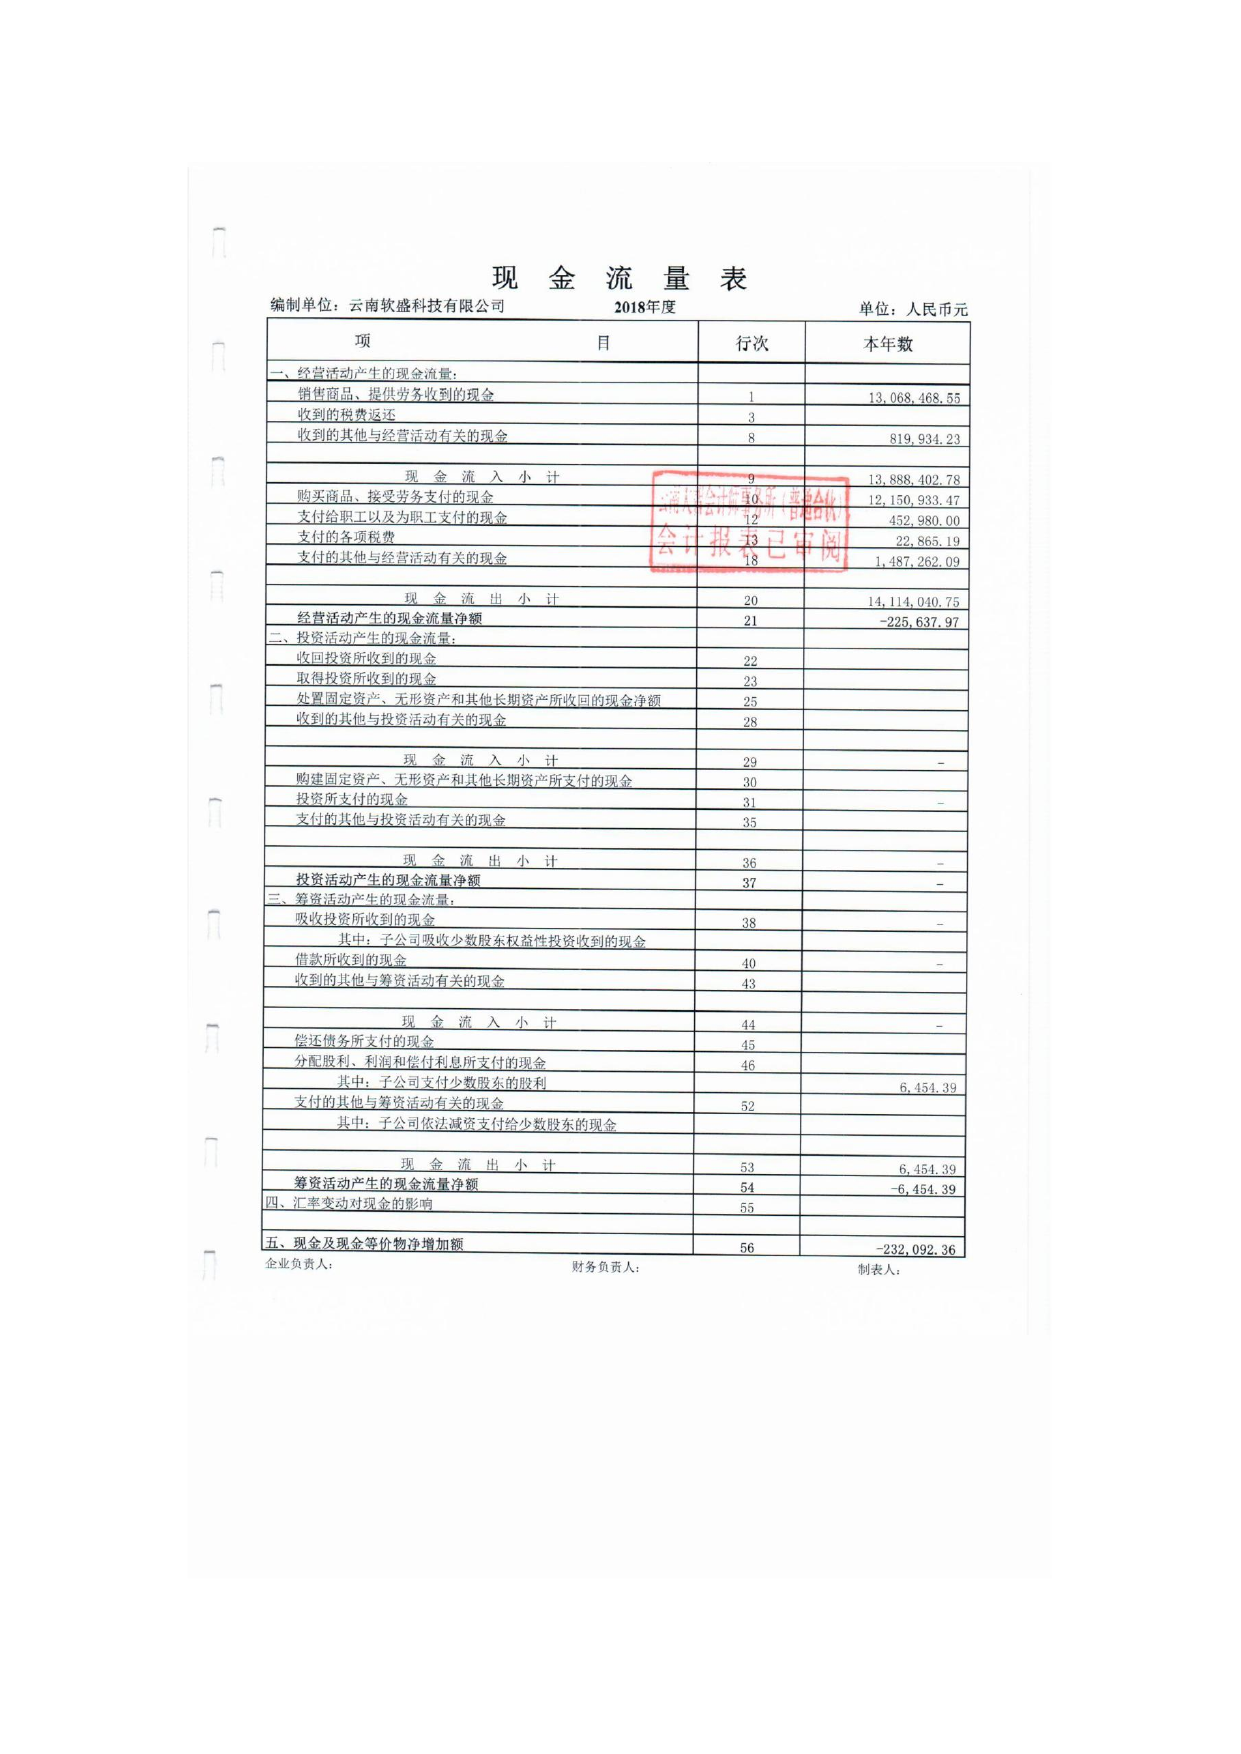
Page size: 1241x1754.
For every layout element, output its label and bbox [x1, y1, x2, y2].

picture [187, 162, 1052, 1586]
